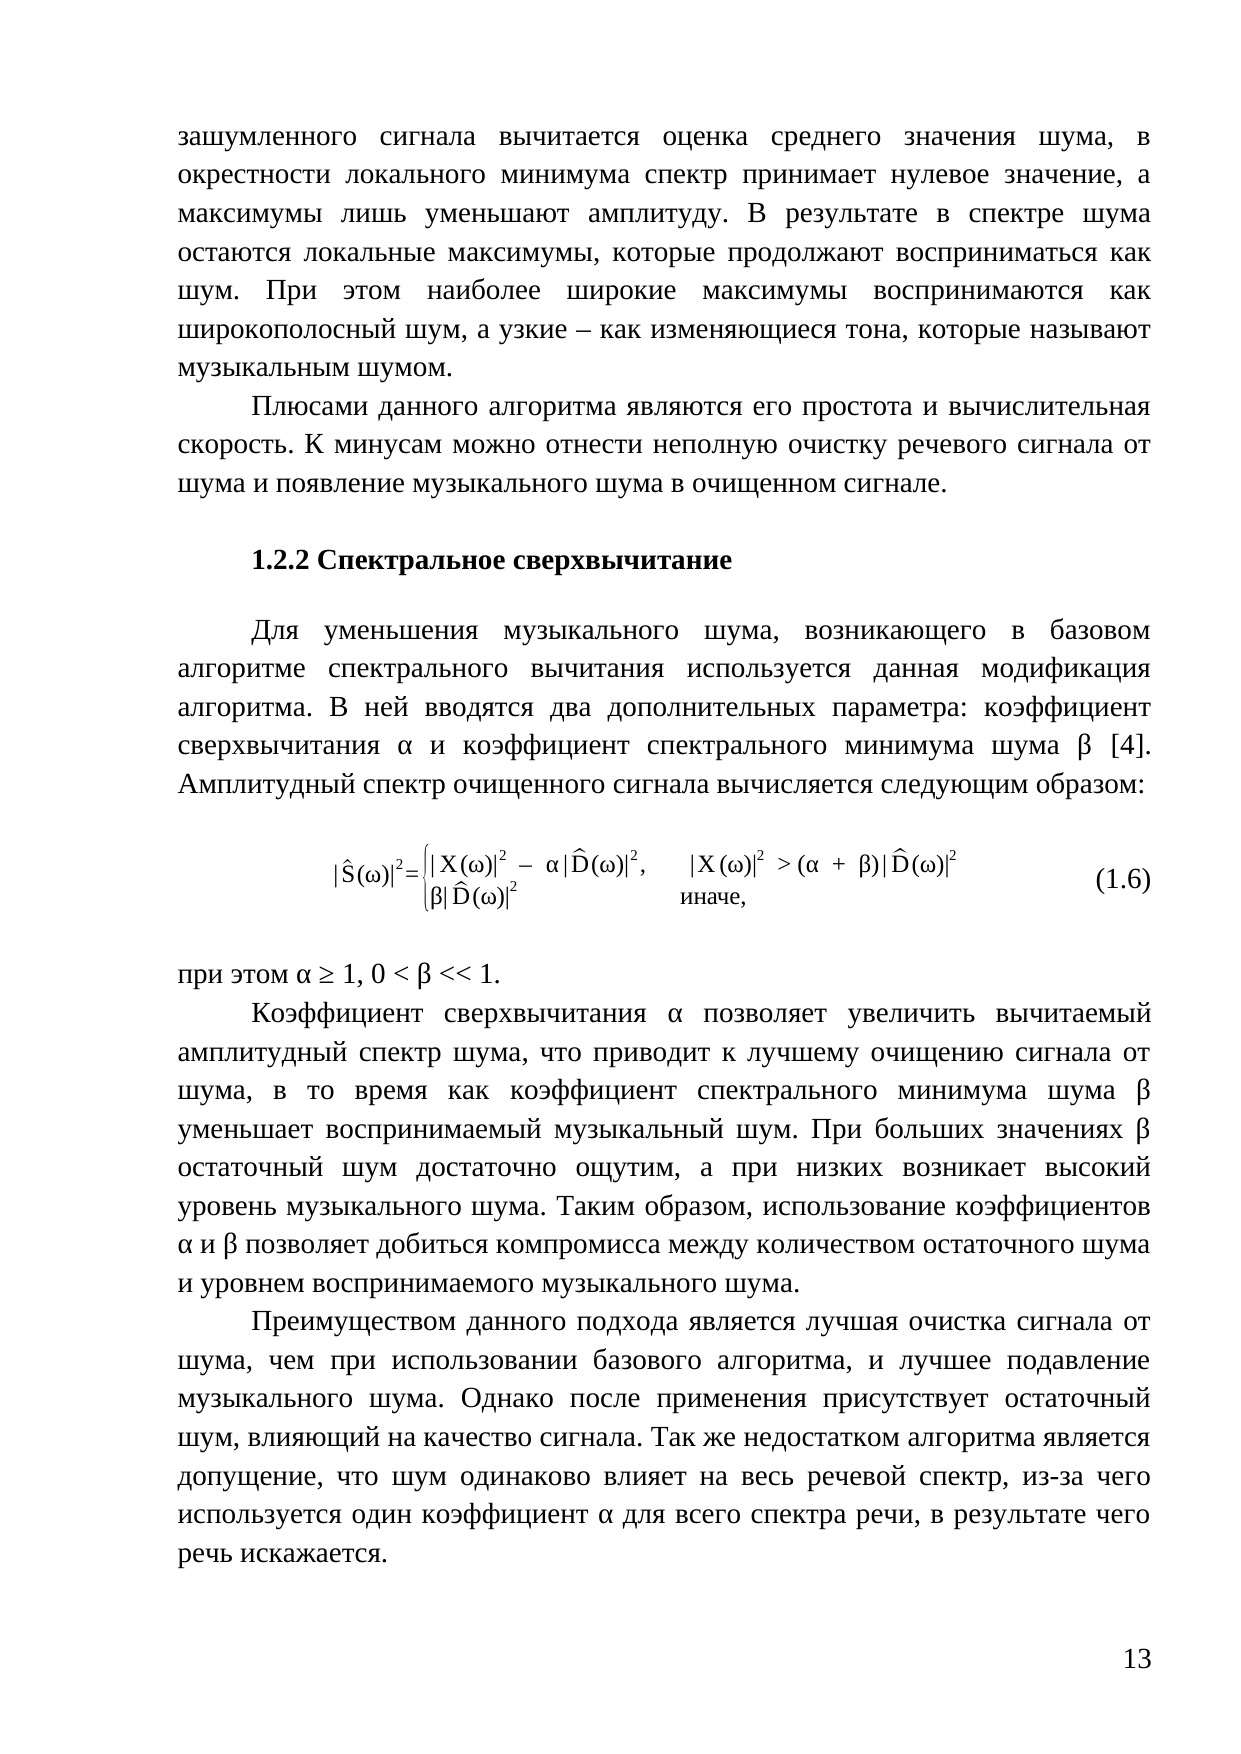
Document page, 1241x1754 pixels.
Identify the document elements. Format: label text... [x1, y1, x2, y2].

text Коэффициент сверхвычитания α позволяет увеличить вычитаемый амплитудный спектр шума, что приводит к лучшему очищению сигнала от шума, в то время как коэффициент спектрального минимума шума β уменьшает воспринимаемый музыкальный шум. При больших значениях β остаточный шум достаточно ощутим, а при низких возникает высокий уровень музыкального шума. Таким образом, использование коэффициентов α и β позволяет добиться компромисса между количеством остаточного шума и уровнем воспринимаемого музыкального шума. [177, 995, 1152, 1298]
text при этом α ≥ 1, 0 < β << 1. [177, 957, 1152, 990]
table_header (1.6) [1045, 843, 1167, 918]
text Для уменьшения музыкального шума, возникающего в базовом алгоритме спектрального вычитания используется данная модификация алгоритма. В ней вводятся два дополнительных параметра: коэффициент сверхвычитания α и коэффициент спектрального минимума шума β [4]. Амплитудный спектр очищенного сигнала вычисляется следующим образом: [177, 612, 1152, 799]
text Преимуществом данного подхода является лучшая очистка сигнала от шума, чем при использовании базового алгоритма, и лучшее подавление музыкального шума. Однако после применения присутствует остаточный шум, влияющий на качество сигнала. Так же недостатком алгоритма является допущение, что шум одинаково влияет на весь речевой спектр, из-за чего используется один коэффициент α для всего спектра речи, в результате чего речь искажается. [177, 1303, 1152, 1568]
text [177, 118, 1152, 383]
table_header [166, 843, 1044, 918]
subtitle Спектральное сверхвычитание [251, 542, 1152, 576]
text Плюсами данного алгоритма являются его простота и вычислительная скорость. К минусам можно отнести неполную очистку речевого сигнала от шума и появление музыкального шума в очищенном сигнале. [177, 388, 1152, 498]
